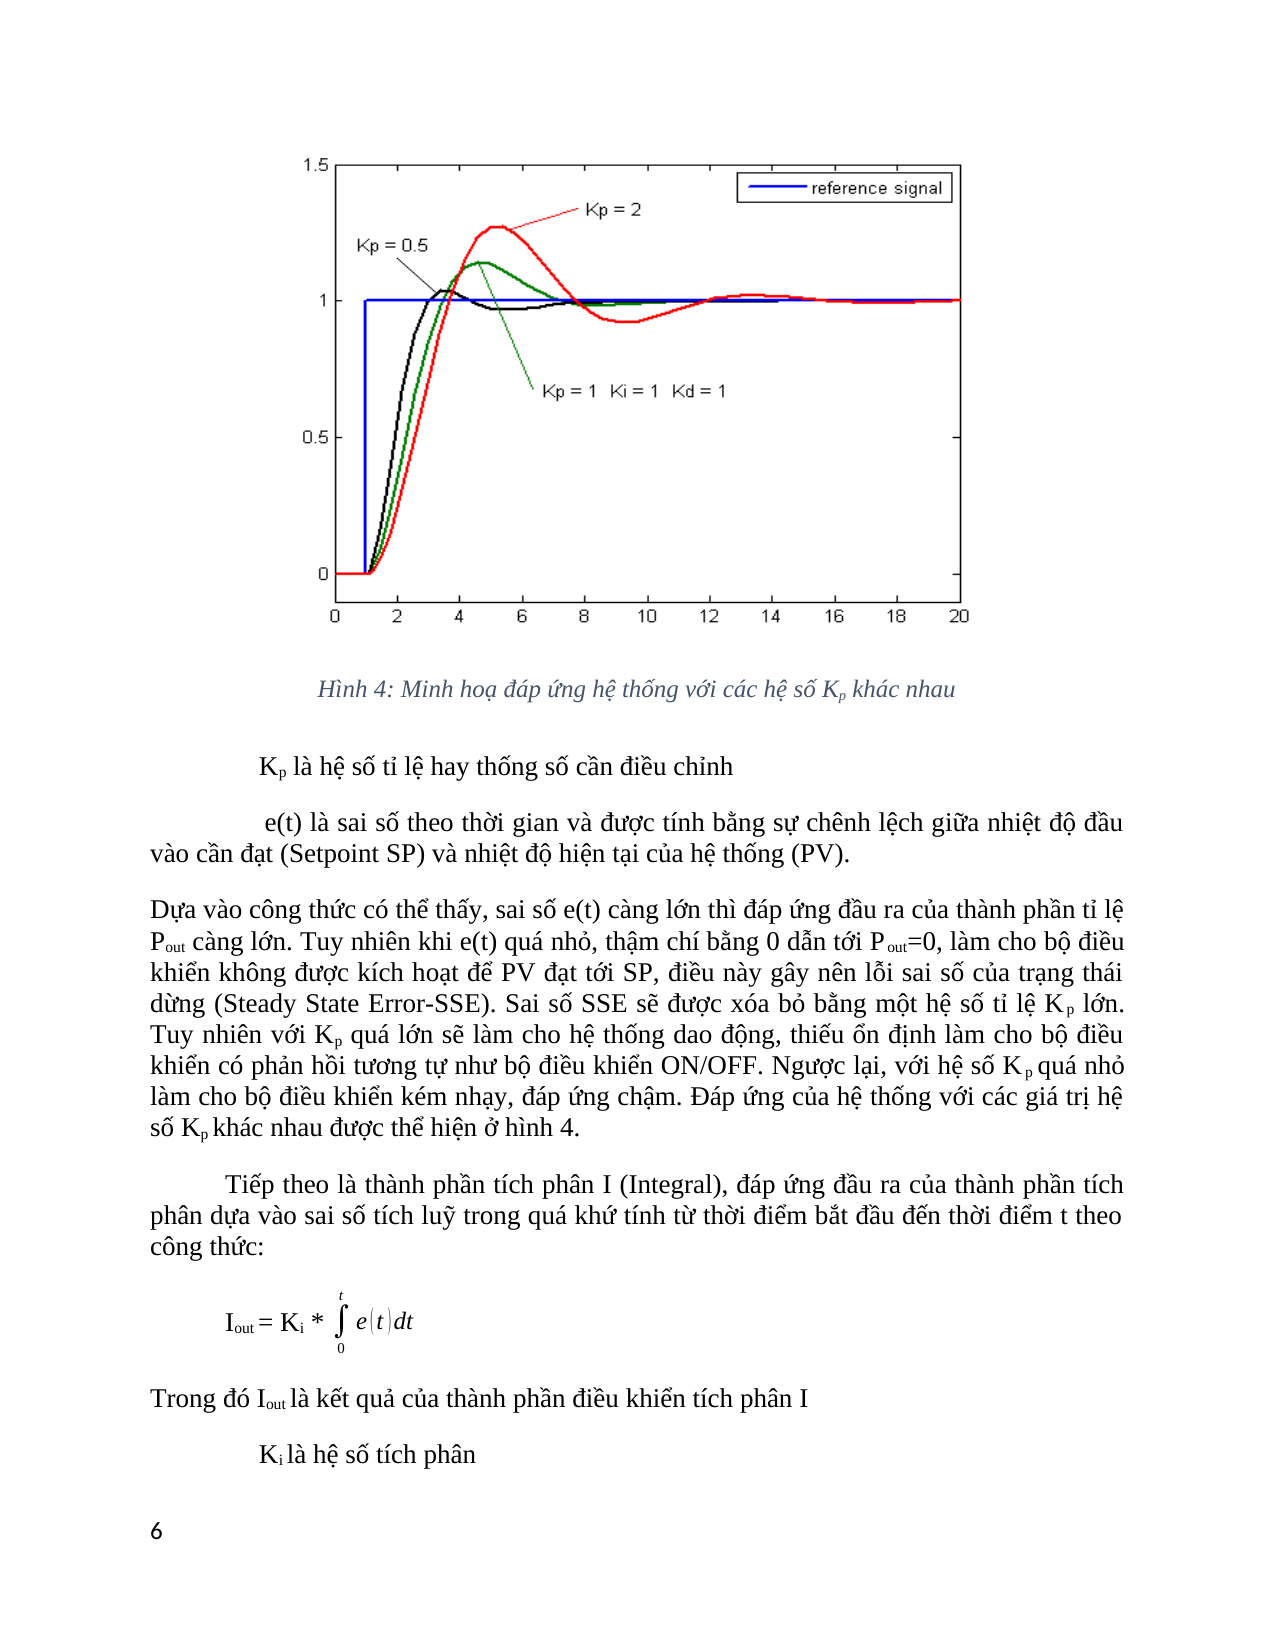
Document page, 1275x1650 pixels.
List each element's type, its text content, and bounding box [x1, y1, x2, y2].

text Iout = Ki * [150, 1286, 1125, 1357]
text Dựa vào công thức có thể thấy, sai số e(t) càng lớn thì đáp ứng đầu ra của thành phần tỉ lệ Pout càng lớn. Tuy nhiên khi e(t) quá nhỏ, thậm chí bằng 0 dẫn tới Pout=0, làm cho bộ điều khiển không được kích hoạt để PV đạt tới SP, điều này gây nên lỗi sai số của trạng thái dừng (Steady State Error-SSE). Sai số SSE sẽ được xóa bỏ bằng một hệ số tỉ lệ Kp lớn. Tuy nhiên với Kp quá lớn sẽ làm cho hệ thống dao động, thiếu ổn định làm cho bộ điều khiển có phản hồi tương tự như bộ điều khiển ON/OFF. Ngược lại, với hệ số Kp quá nhỏ làm cho bộ điều khiển kém nhạy, đáp ứng chậm. Đáp ứng của hệ thống với các giá trị hệ số Kp khác nhau được thể hiện ở hình 4. [150, 893, 1125, 1143]
text Ki là hệ số tích phân [150, 1438, 1125, 1469]
text Trong đó Iout là kết quả của thành phần điều khiển tích phân I [150, 1382, 1125, 1413]
picture [302, 157, 973, 625]
text Tiếp theo là thành phần tích phân I (Integral), đáp ứng đầu ra của thành phần tích phân dựa vào sai số tích luỹ trong quá khứ tính từ thời điểm bắt đầu đến thời điểm t theo công thức: [150, 1168, 1125, 1261]
text e(t) là sai số theo thời gian và được tính bằng sự chênh lệch giữa nhiệt độ đầu vào cần đạt (Setpoint SP) và nhiệt độ hiện tại của hệ thống (PV). [150, 806, 1125, 868]
